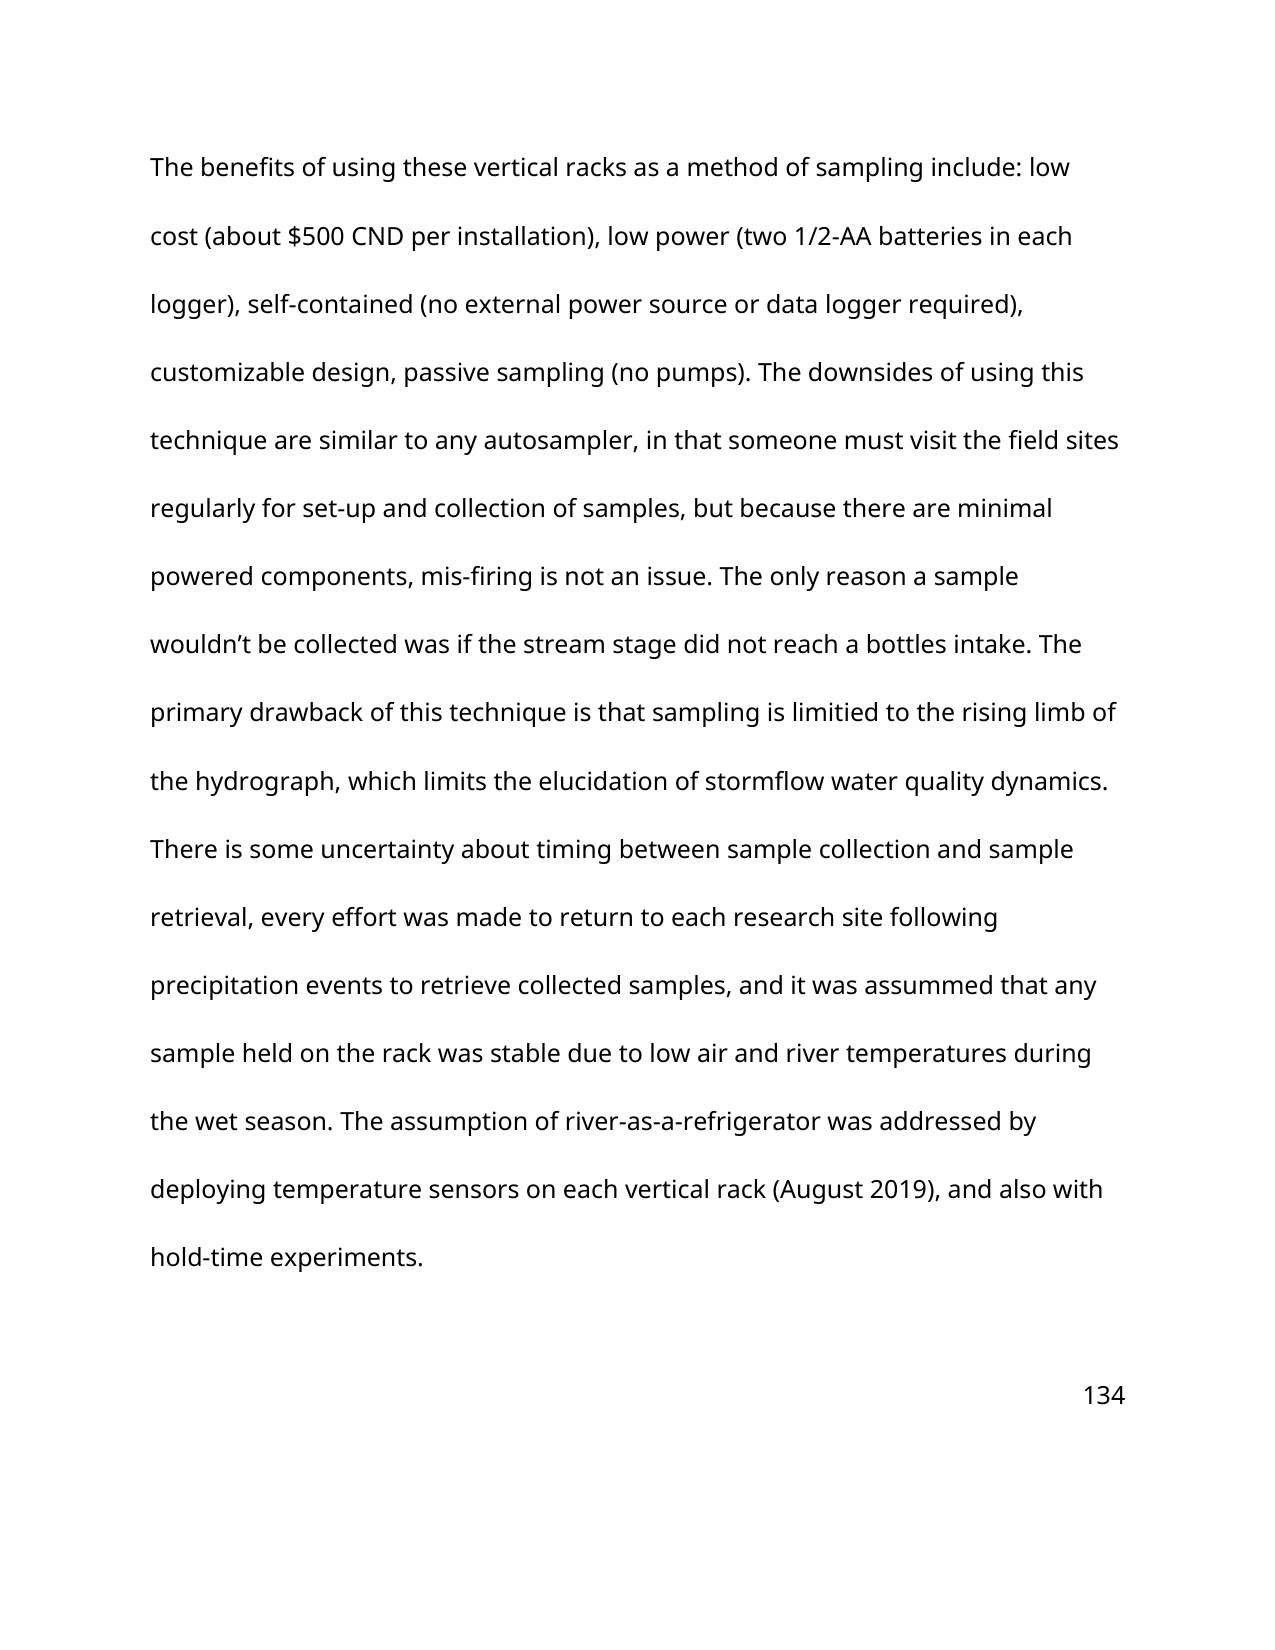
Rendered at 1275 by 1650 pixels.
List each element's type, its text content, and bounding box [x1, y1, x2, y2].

text The benefits of using these vertical racks as a method of sampling include: low cost (about $500 CND per installation), low power (two 1/2-AA batteries in each logger), self-contained (no external power source or data logger required), customizable design, passive sampling (no pumps). The downsides of using this technique are similar to any autosampler, in that someone must visit the field sites regularly for set-up and collection of samples, but because there are minimal powered components, mis-firing is not an issue. The only reason a sample wouldn’t be collected was if the stream stage did not reach a bottles intake. The primary drawback of this technique is that sampling is limitied to the rising limb of the hydrograph, which limits the elucidation of stormflow water quality dynamics. There is some uncertainty about timing between sample collection and sample retrieval, every effort was made to return to each research site following precipitation events to retrieve collected samples, and it was assummed that any sample held on the rack was stable due to low air and river temperatures during the wet season. The assumption of river-as-a-refrigerator was addressed by deploying temperature sensors on each vertical rack (August 2019), and also with hold-time experiments. [150, 150, 1125, 1274]
